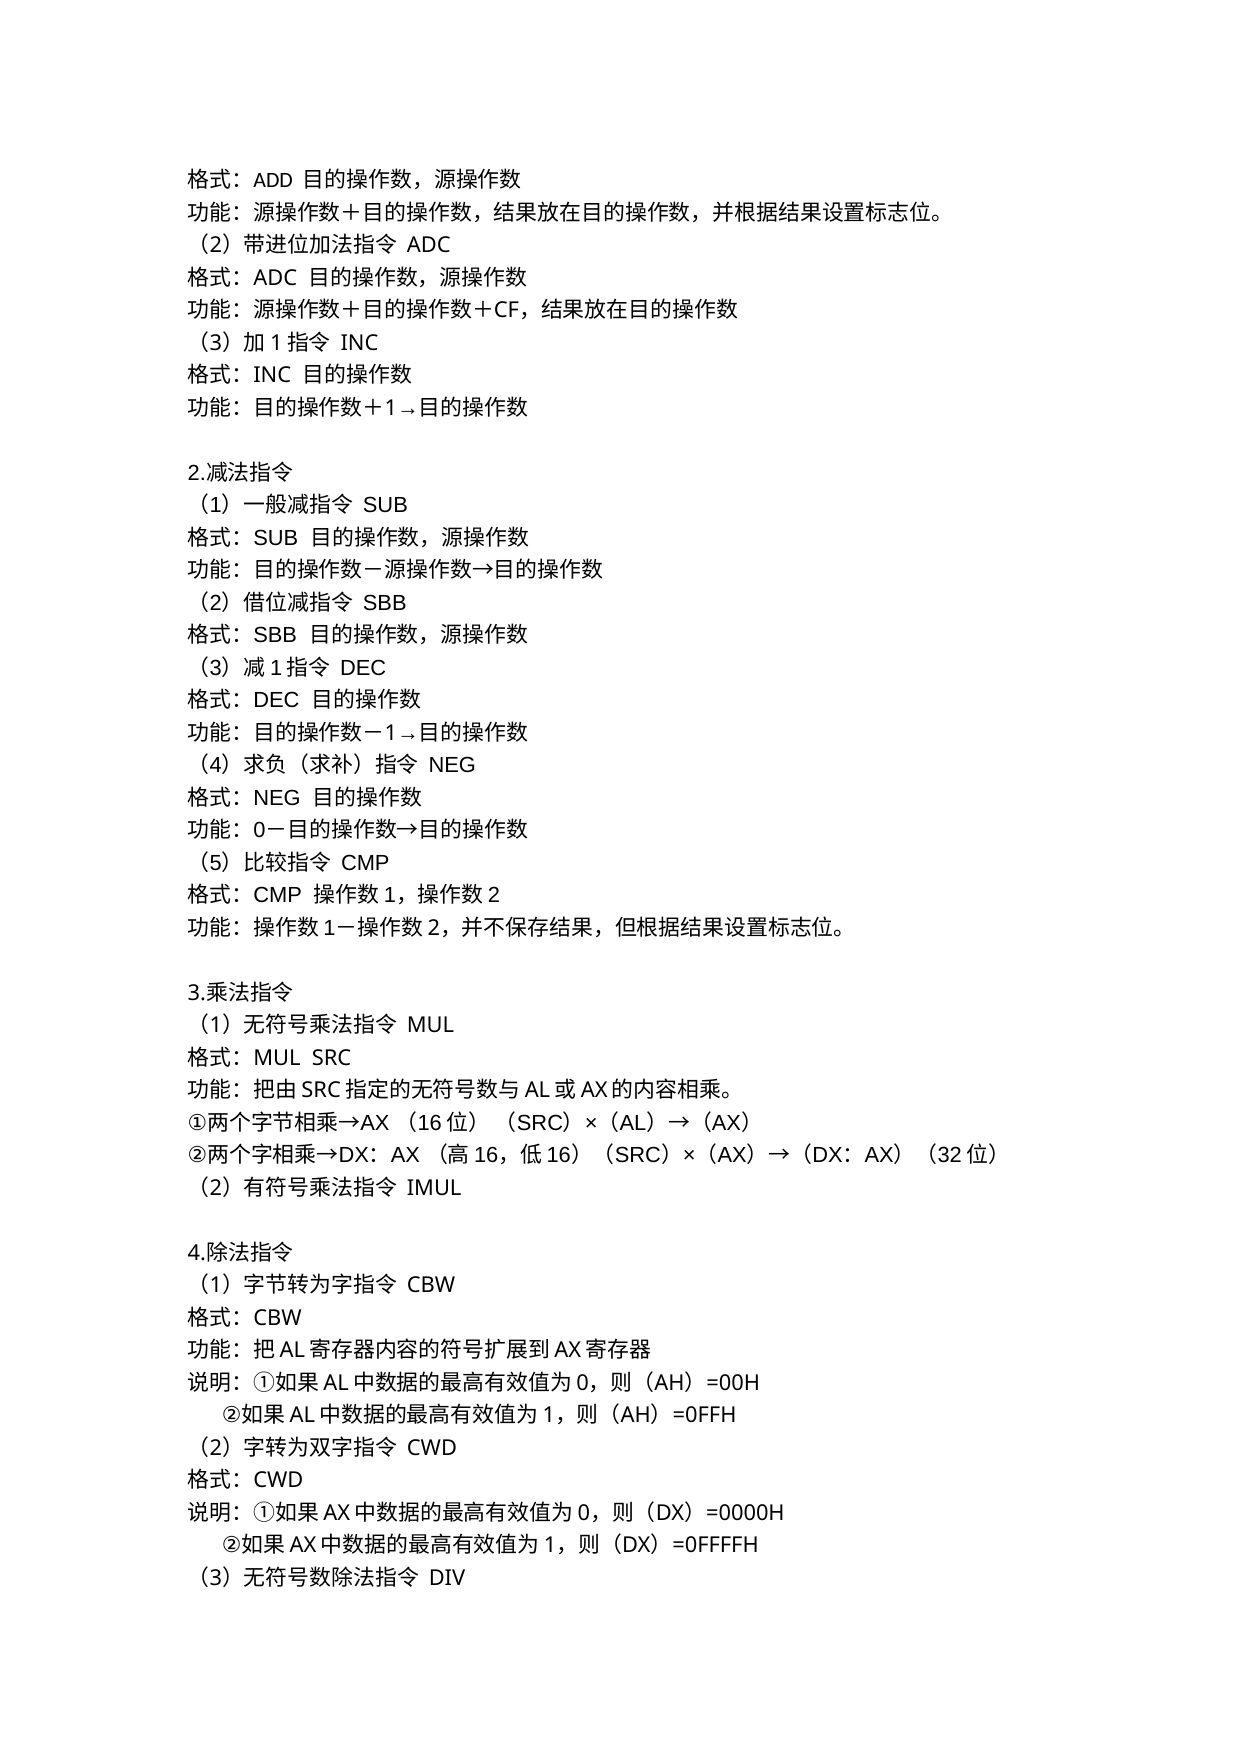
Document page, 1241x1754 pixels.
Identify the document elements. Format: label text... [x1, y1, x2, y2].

list 格式：DEC 目的操作数 [187, 682, 1053, 714]
list 格式：CBW [187, 1299, 1053, 1332]
list 格式：ADC 目的操作数，源操作数 [187, 259, 1053, 292]
list 减1指令 DEC [187, 649, 1053, 682]
list 功能：目的操作数－1→目的操作数 [187, 714, 1053, 747]
list 功能：把AL寄存器内容的符号扩展到AX寄存器 [187, 1332, 1053, 1364]
list 格式：MUL SRC [187, 1039, 1053, 1072]
list 无符号乘法指令 MUL [187, 1007, 1053, 1039]
list 格式：CWD [187, 1462, 1053, 1494]
list 功能：目的操作数＋1→目的操作数 [187, 389, 1053, 422]
list 功能：目的操作数－源操作数→目的操作数 [187, 552, 1053, 584]
list 带进位加法指令 ADC [187, 227, 1053, 259]
list 减法指令 [187, 454, 1053, 487]
list 字转为双字指令 CWD [187, 1429, 1053, 1462]
list ①两个字节相乘→AX （16位） （SRC）×（AL）→（AX） [187, 1104, 1053, 1137]
list 格式：INC 目的操作数 [187, 357, 1053, 389]
list 格式：CMP 操作数1，操作数2 [187, 877, 1053, 909]
list 功能：把由SRC指定的无符号数与AL或AX的内容相乘。 [187, 1072, 1053, 1104]
list ②如果AL中数据的最高有效值为1，则（AH）=0FFH [187, 1397, 1053, 1429]
list 功能：0－目的操作数→目的操作数 [187, 812, 1053, 844]
list 说明：①如果AL中数据的最高有效值为0，则（AH）=00H [187, 1364, 1053, 1397]
list 格式：SUB 目的操作数，源操作数 [187, 519, 1053, 552]
list 无符号数除法指令 DIV [187, 1559, 1053, 1592]
list 乘法指令 [187, 974, 1053, 1007]
list ②两个字相乘→DX：AX （高16，低16）（SRC）×（AX）→（DX：AX）（32位） [187, 1137, 1053, 1169]
list 除法指令 [187, 1234, 1053, 1267]
list 字节转为字指令 CBW [187, 1267, 1053, 1299]
list 比较指令 CMP [187, 844, 1053, 877]
list 一般减指令 SUB [187, 487, 1053, 519]
list 功能：源操作数＋目的操作数＋CF，结果放在目的操作数 [187, 292, 1053, 324]
list 格式：ADD 目的操作数，源操作数 [187, 162, 1053, 194]
list 格式：SBB 目的操作数，源操作数 [187, 617, 1053, 649]
list 功能：源操作数＋目的操作数，结果放在目的操作数，并根据结果设置标志位。 [187, 194, 1053, 227]
list 求负（求补）指令 NEG [187, 747, 1053, 779]
list 有符号乘法指令 IMUL [187, 1169, 1053, 1202]
list ②如果AX中数据的最高有效值为1，则（DX）=0FFFFH [187, 1527, 1053, 1559]
list 借位减指令 SBB [187, 584, 1053, 617]
list 格式：NEG 目的操作数 [187, 779, 1053, 812]
list 功能：操作数1－操作数2，并不保存结果，但根据结果设置标志位。 [187, 909, 1053, 942]
list 加1指令 INC [187, 324, 1053, 357]
list 说明：①如果AX中数据的最高有效值为0，则（DX）=0000H [187, 1494, 1053, 1527]
